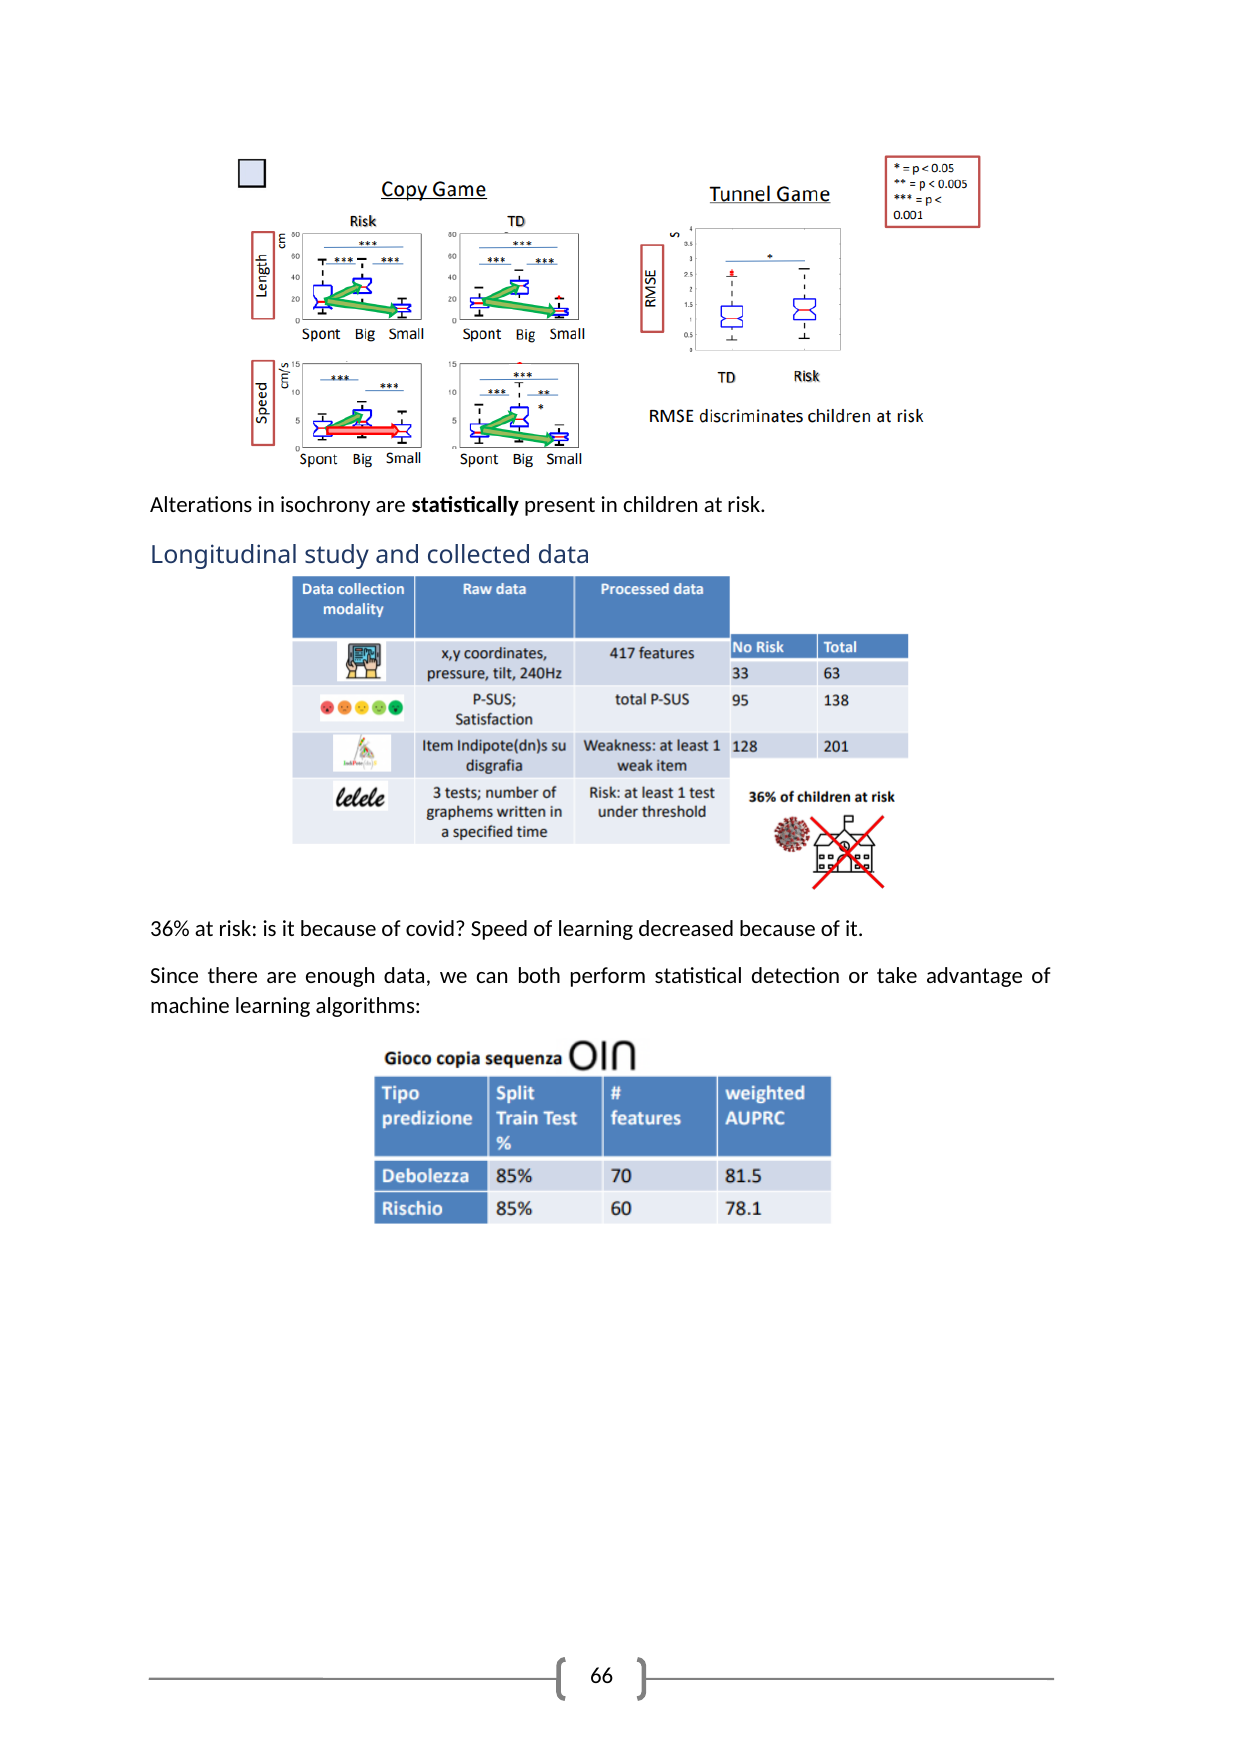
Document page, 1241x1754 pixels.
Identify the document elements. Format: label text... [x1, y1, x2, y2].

subtitle Longitudinal study and collected data [150, 537, 1053, 571]
picture [362, 1038, 840, 1230]
text Since there are enough data, we can both perform statistical detection or take advantage of machine learning algorithms: [150, 961, 1053, 1019]
picture [290, 573, 913, 896]
text Alterations in isochrony are statistically present in children at risk. [150, 490, 1053, 518]
picture [219, 150, 984, 471]
text 36% at risk: is it because of covid? Speed of learning decreased because of it. [150, 914, 1053, 942]
